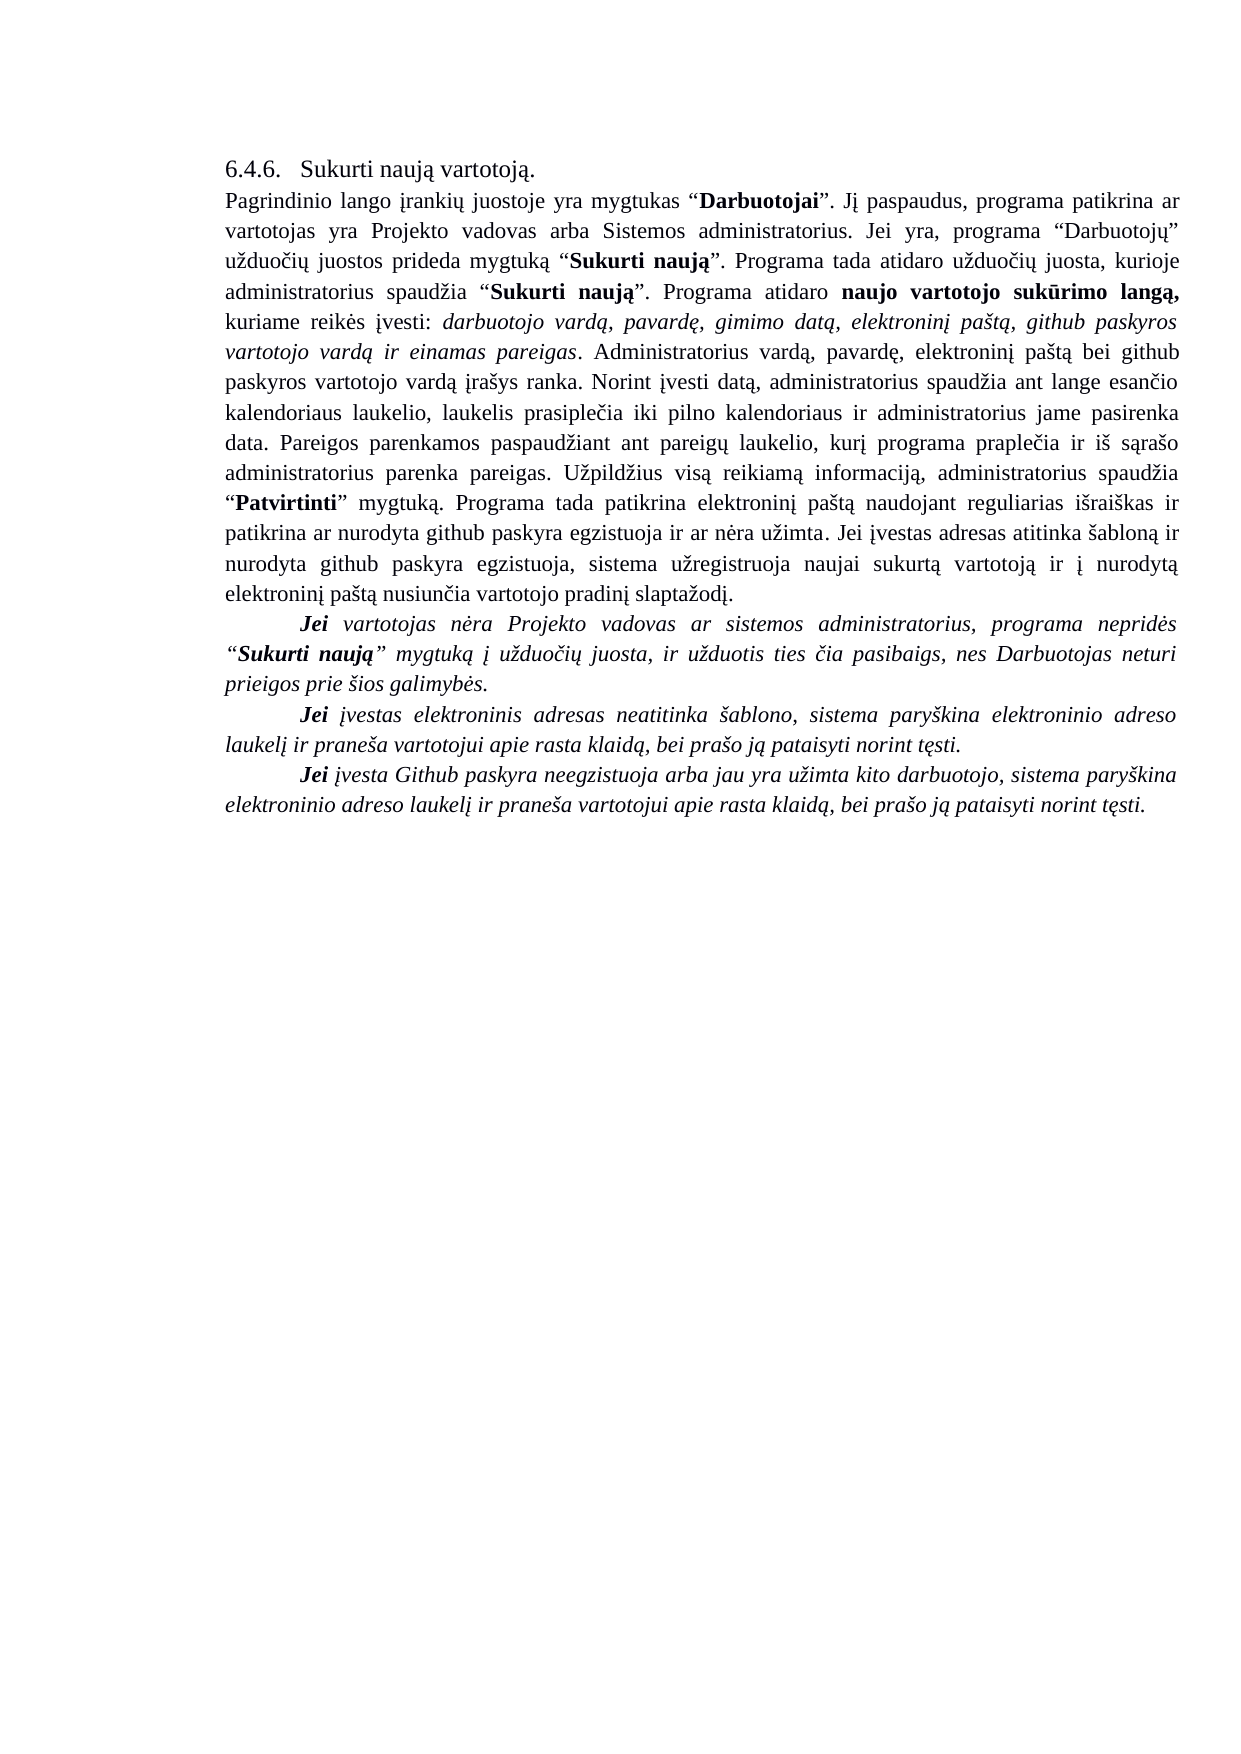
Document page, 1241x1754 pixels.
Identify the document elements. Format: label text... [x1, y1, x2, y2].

text Jei įvestas elektroninis adresas neatitinka šablono, sistema paryškina elektroninio adreso laukelį ir praneša vartotojui apie rasta klaidą, bei prašo ją pataisyti norint tęsti. [225, 701, 1180, 757]
text Jei vartotojas nėra Projekto vadovas ar sistemos administratorius, programa nepridės “Sukurti naują” mygtuką į užduočių juosta, ir užduotis ties čia pasibaigs, nes Darbuotojas neturi prieigos prie šios galimybės. [225, 610, 1180, 697]
text Jei įvesta Github paskyra neegzistuoja arba jau yra užimta kito darbuotojo, sistema paryškina elektroninio adreso laukelį ir praneša vartotojui apie rasta klaidą, bei prašo ją pataisyti norint tęsti. [225, 761, 1180, 818]
subtitle Sukurti naują vartotoją. [225, 154, 1180, 183]
